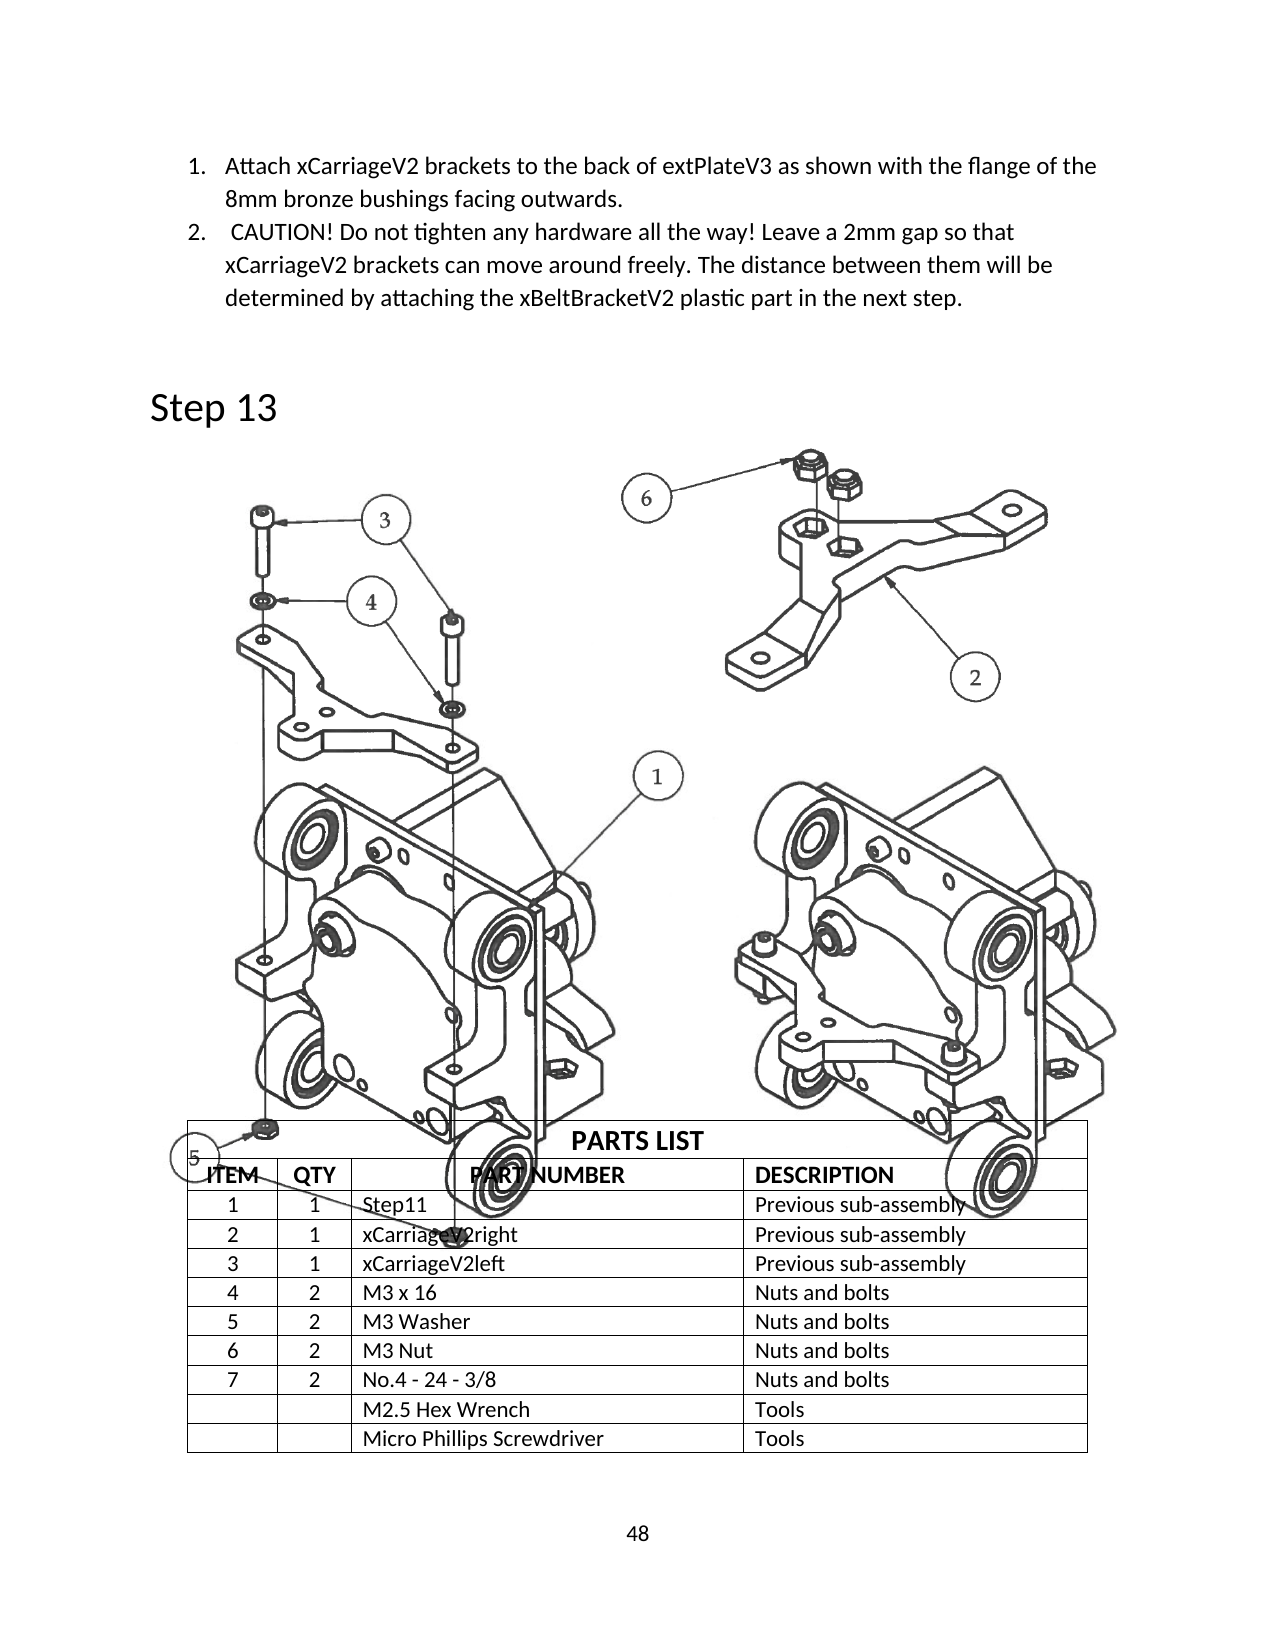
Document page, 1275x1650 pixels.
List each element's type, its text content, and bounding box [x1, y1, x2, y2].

table_cell ITEM [188, 1159, 277, 1189]
list Attach xCarriageV2 brackets to the back of extPlateV3 as shown with the flange of the 8mm bronze bushings facing outwards. [187, 150, 1125, 213]
table_cell PART NUMBER [352, 1159, 743, 1189]
table_cell Previous sub-assembly [744, 1249, 1087, 1277]
list CAUTION! Do not tighten any hardware all the way! Leave a 2mm gap so that xCarriageV2 brackets can move around freely. The distance between them will be determined by attaching the xBeltBracketV2 plastic part in the next step. [187, 216, 1125, 312]
table_cell Step11 [352, 1191, 743, 1219]
table_cell 7 [188, 1366, 277, 1394]
table_cell QTY [278, 1159, 351, 1189]
table_cell 2 [278, 1336, 351, 1364]
table_cell 2 [278, 1366, 351, 1394]
table_cell M3 Washer [352, 1307, 743, 1335]
table_cell M3 x 16 [352, 1278, 743, 1306]
table_cell M2.5 Hex Wrench [352, 1395, 743, 1423]
table_cell Nuts and bolts [744, 1366, 1087, 1394]
table_cell 1 [188, 1191, 277, 1219]
table_cell 3 [188, 1249, 277, 1277]
table_cell Nuts and bolts [744, 1307, 1087, 1335]
table_cell 1 [278, 1220, 351, 1248]
table_cell [188, 1395, 277, 1423]
table_cell M3 Nut [352, 1336, 743, 1364]
table_cell Nuts and bolts [744, 1278, 1087, 1306]
table_cell Nuts and bolts [744, 1336, 1087, 1364]
table_cell 2 [278, 1278, 351, 1306]
table_cell Previous sub-assembly [744, 1191, 1087, 1219]
table_cell 5 [188, 1307, 277, 1335]
picture [150, 438, 1122, 1266]
table_cell Micro Phillips Screwdriver [352, 1424, 743, 1452]
table_cell Previous sub-assembly [744, 1220, 1087, 1248]
table_cell No.4 - 24 - 3/8 [352, 1366, 743, 1394]
table_cell 2 [188, 1220, 277, 1248]
text Step 13 [150, 381, 1125, 432]
table_cell [278, 1424, 351, 1452]
table_cell Tools [744, 1424, 1087, 1452]
table_header PARTS LIST [188, 1121, 1087, 1158]
table_cell xCarriageV2right [352, 1220, 743, 1248]
table_cell [188, 1424, 277, 1452]
table_cell 1 [278, 1191, 351, 1219]
table_cell Tools [744, 1395, 1087, 1423]
table_cell 6 [188, 1336, 277, 1364]
table_cell xCarriageV2left [352, 1249, 743, 1277]
table_cell 4 [188, 1278, 277, 1306]
table_cell 1 [278, 1249, 351, 1277]
table_cell 2 [278, 1307, 351, 1335]
table_cell [278, 1395, 351, 1423]
table_cell DESCRIPTION [744, 1159, 1087, 1189]
